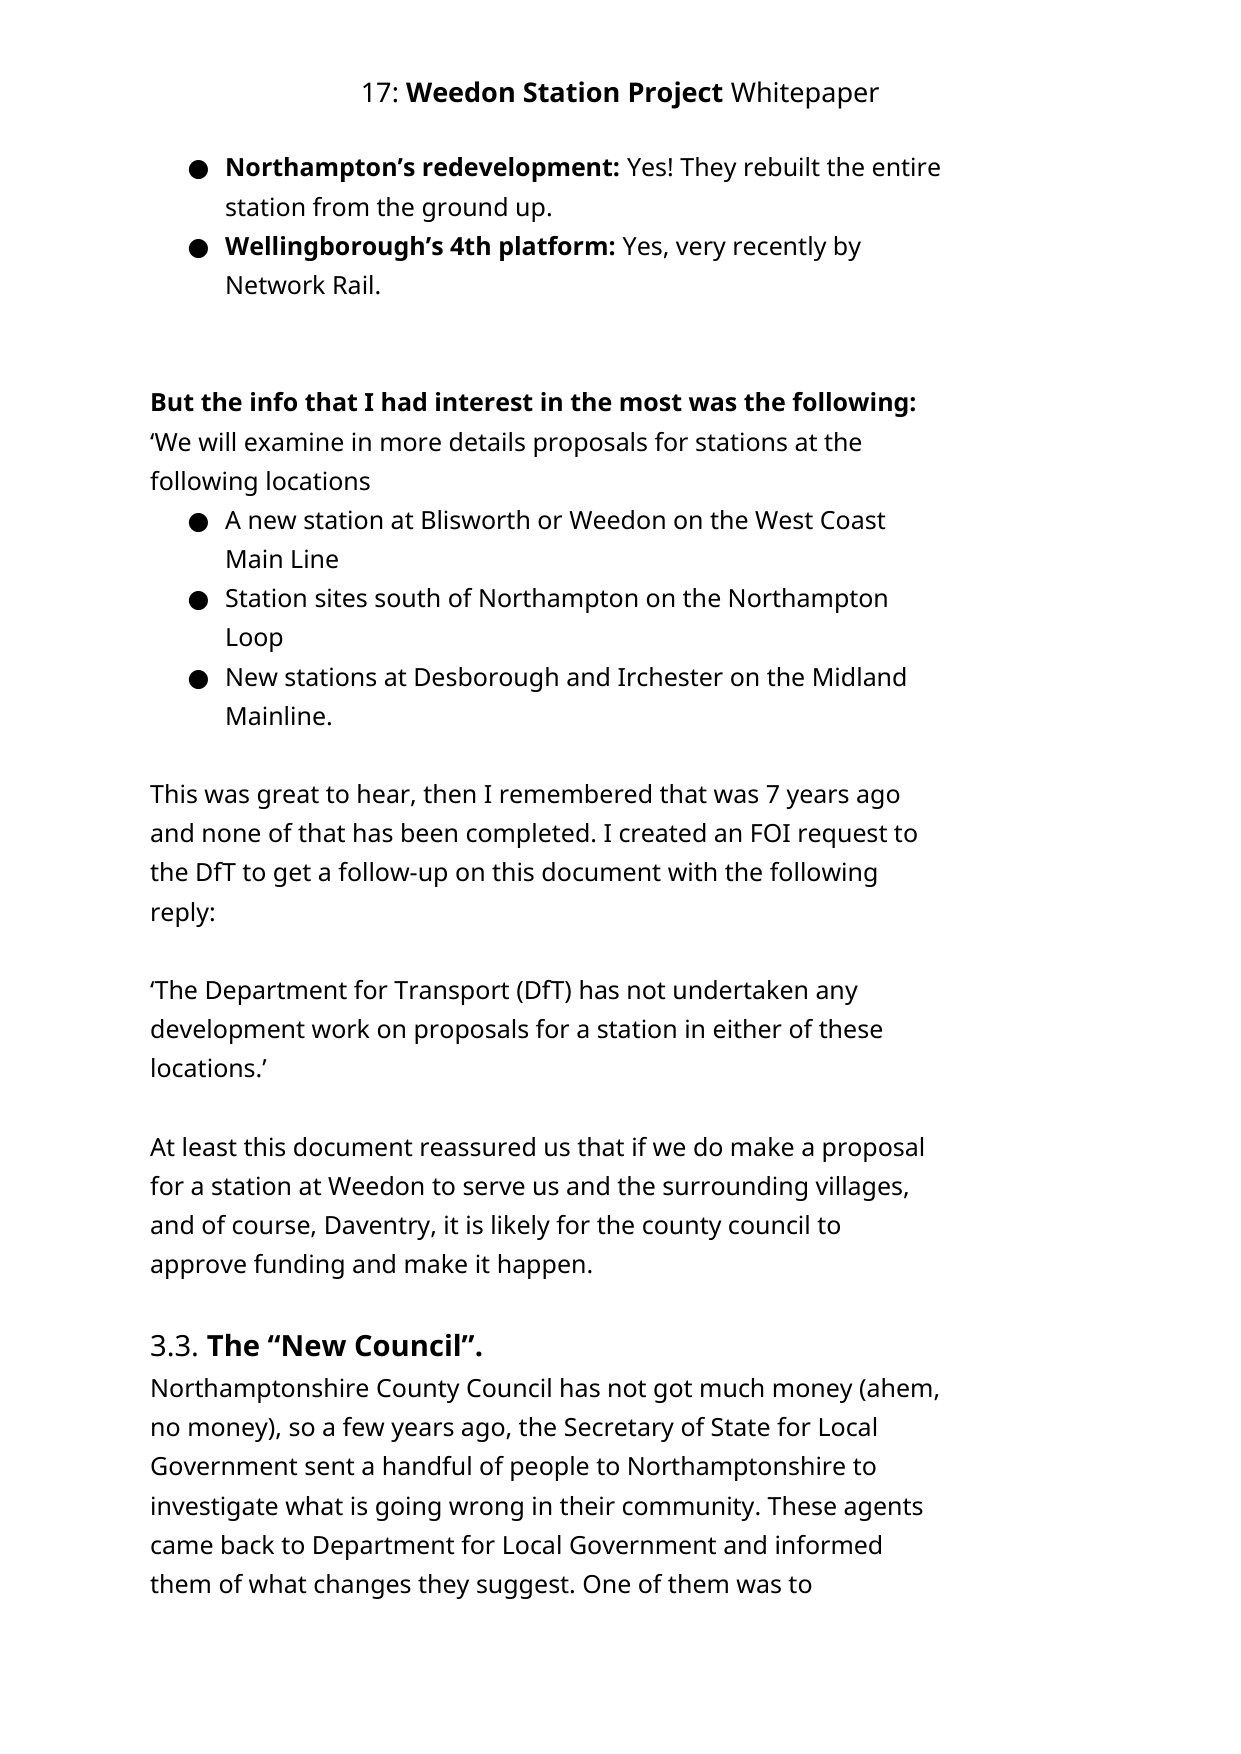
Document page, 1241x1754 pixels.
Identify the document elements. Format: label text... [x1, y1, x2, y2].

list Station sites south of Northampton on the Northampton Loop [187, 581, 944, 654]
text At least this document reassured us that if we do make a proposal for a station at Weedon to serve us and the surrounding villages, and of course, Daventry, it is likely for the county council to approve funding and make it happen. [150, 1129, 944, 1281]
list Northampton’s redevelopment: Yes! They rebuilt the entire station from the ground up. [187, 150, 944, 223]
text ‘The Department for Transport (DfT) has not undertaken any development work on proposals for a station in either of these locations.’ [150, 972, 944, 1085]
text This was great to hear, then I remembered that was 7 years ago and none of that has been completed. I created an FOI request to the DfT to get a follow-up on this document with the following reply: [150, 737, 944, 928]
list Wellingborough’s 4th platform: Yes, very recently by Network Rail. [187, 228, 944, 302]
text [150, 1371, 944, 1601]
list New stations at Desborough and Irchester on the Midland Mainline. [187, 659, 944, 732]
list A new station at Blisworth or Weedon on the West Coast Main Line [187, 502, 944, 576]
text 3.3. The “New Council”. [150, 1325, 944, 1365]
text ‘We will examine in more details proposals for stations at the following locations [150, 424, 944, 497]
text But the info that I had interest in the most was the following: [150, 385, 944, 419]
